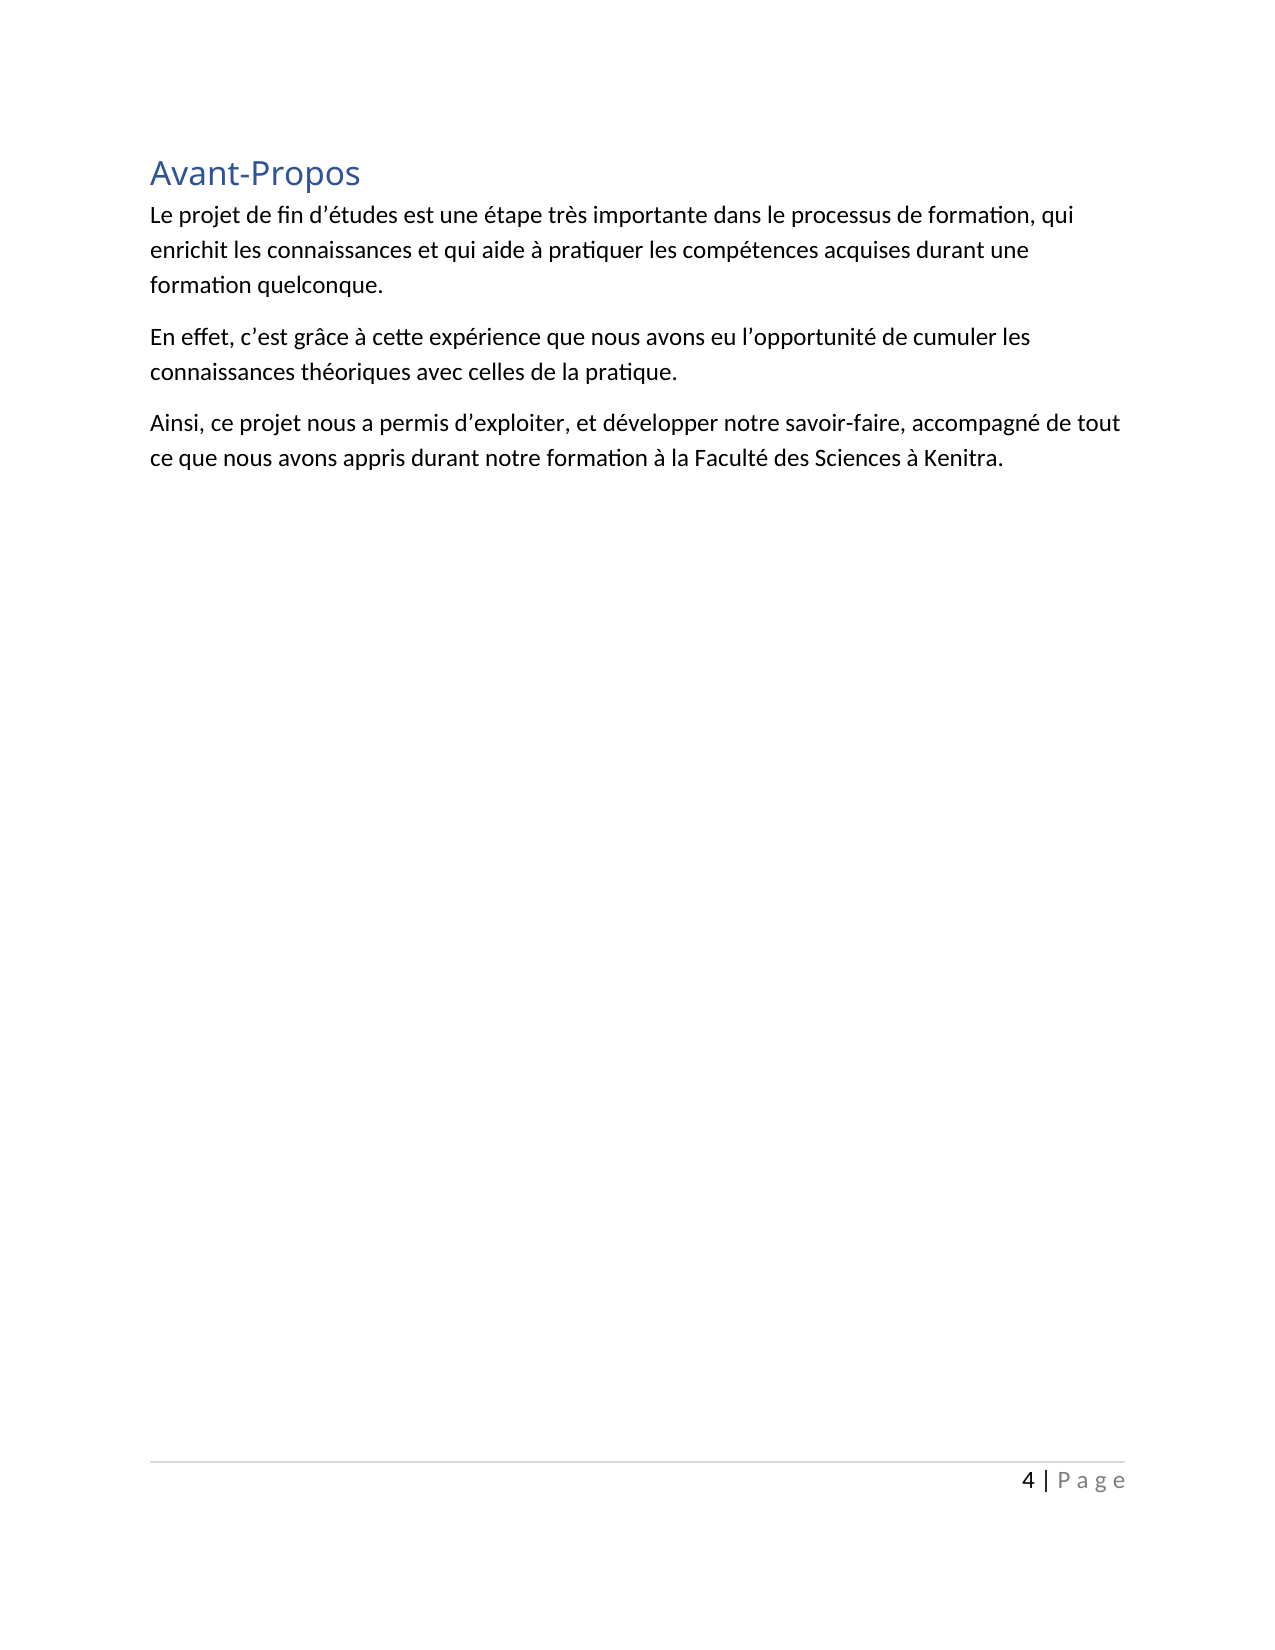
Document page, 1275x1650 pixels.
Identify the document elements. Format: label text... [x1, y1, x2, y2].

subtitle Avant-Propos [150, 150, 1125, 195]
text Ainsi, ce projet nous a permis d’exploiter, et développer notre savoir-faire, accompagné de tout ce que nous avons appris durant notre formation à la Faculté des Sciences à Kenitra. [150, 407, 1125, 473]
text En effet, c’est grâce à cette expérience que nous avons eu l’opportunité de cumuler les connaissances théoriques avec celles de la pratique. [150, 321, 1125, 386]
text Le projet de fin d’études est une étape très importante dans le processus de formation, qui enrichit les connaissances et qui aide à pratiquer les compétences acquises durant une formation quelconque. [150, 199, 1125, 299]
